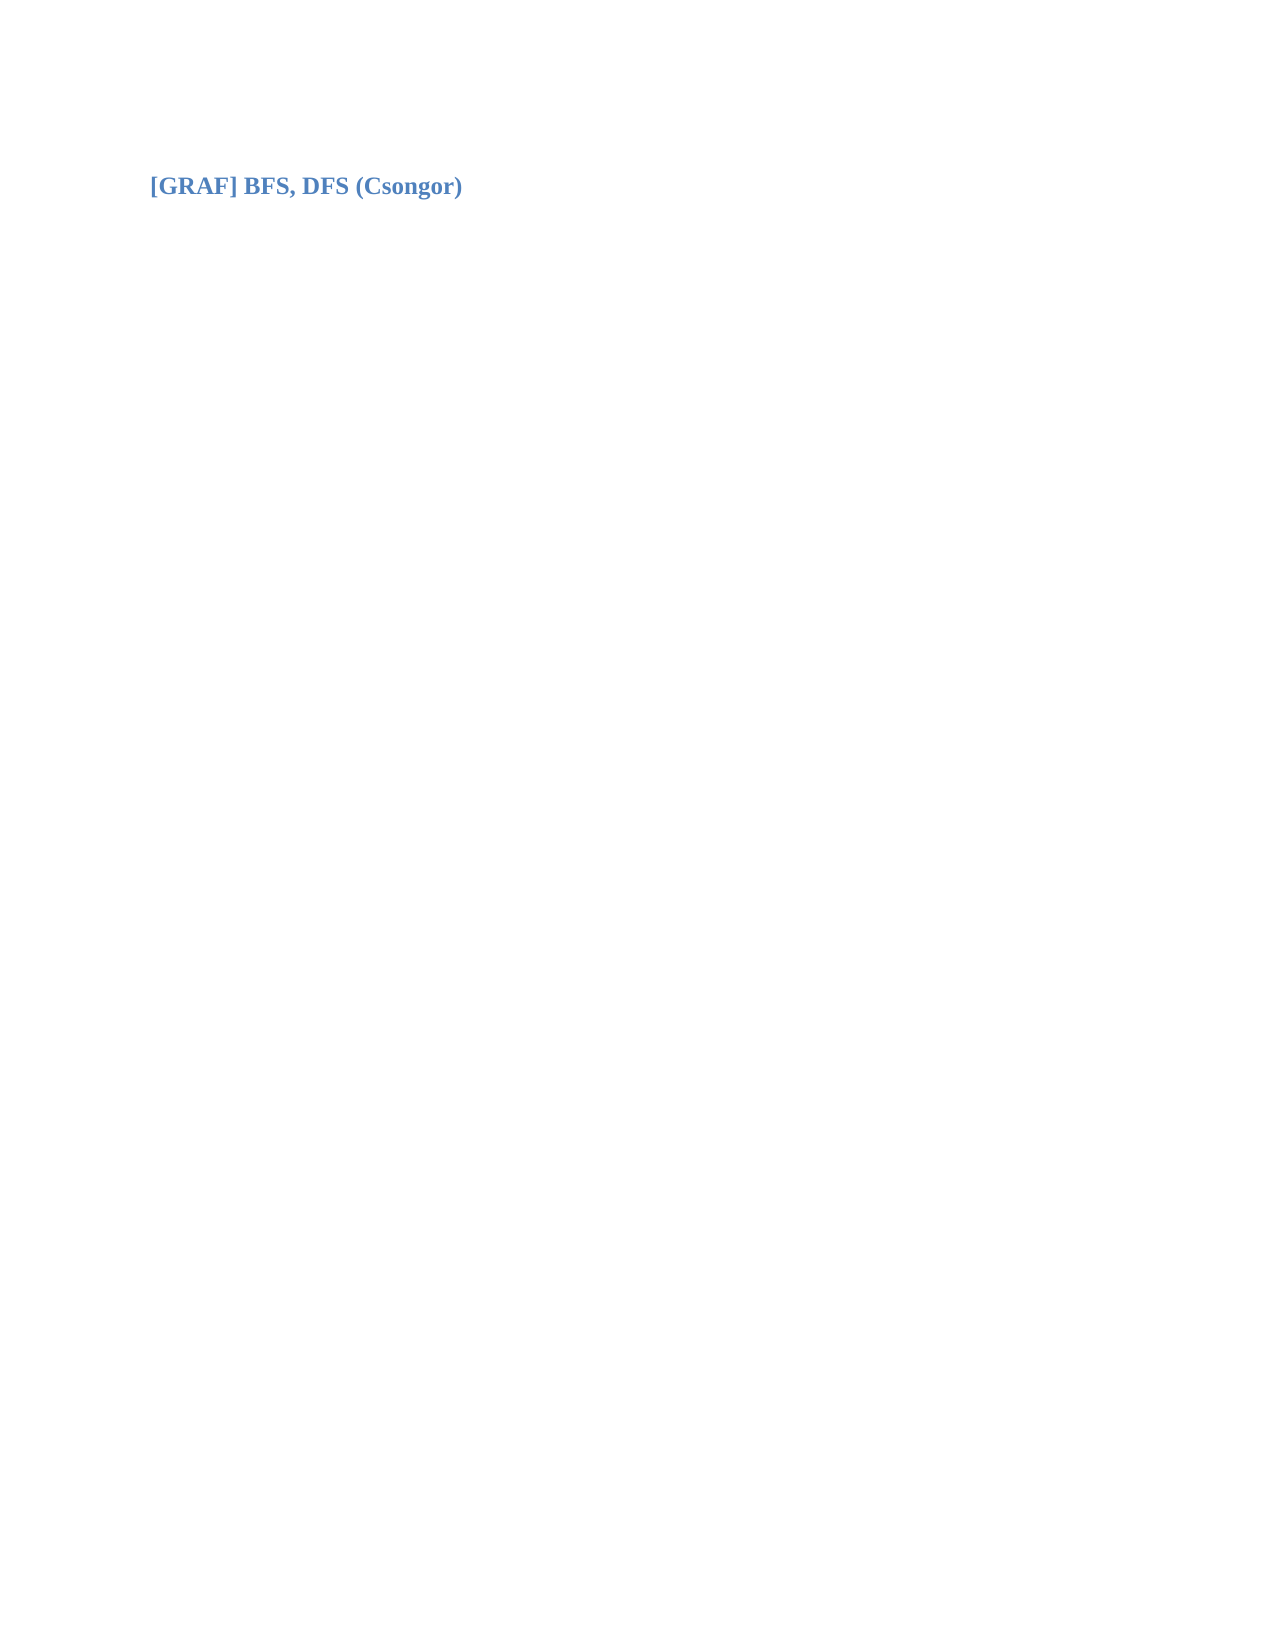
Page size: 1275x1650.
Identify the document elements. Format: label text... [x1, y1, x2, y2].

subtitle [GRAF] BFS, DFS (Csongor) [150, 171, 1125, 199]
